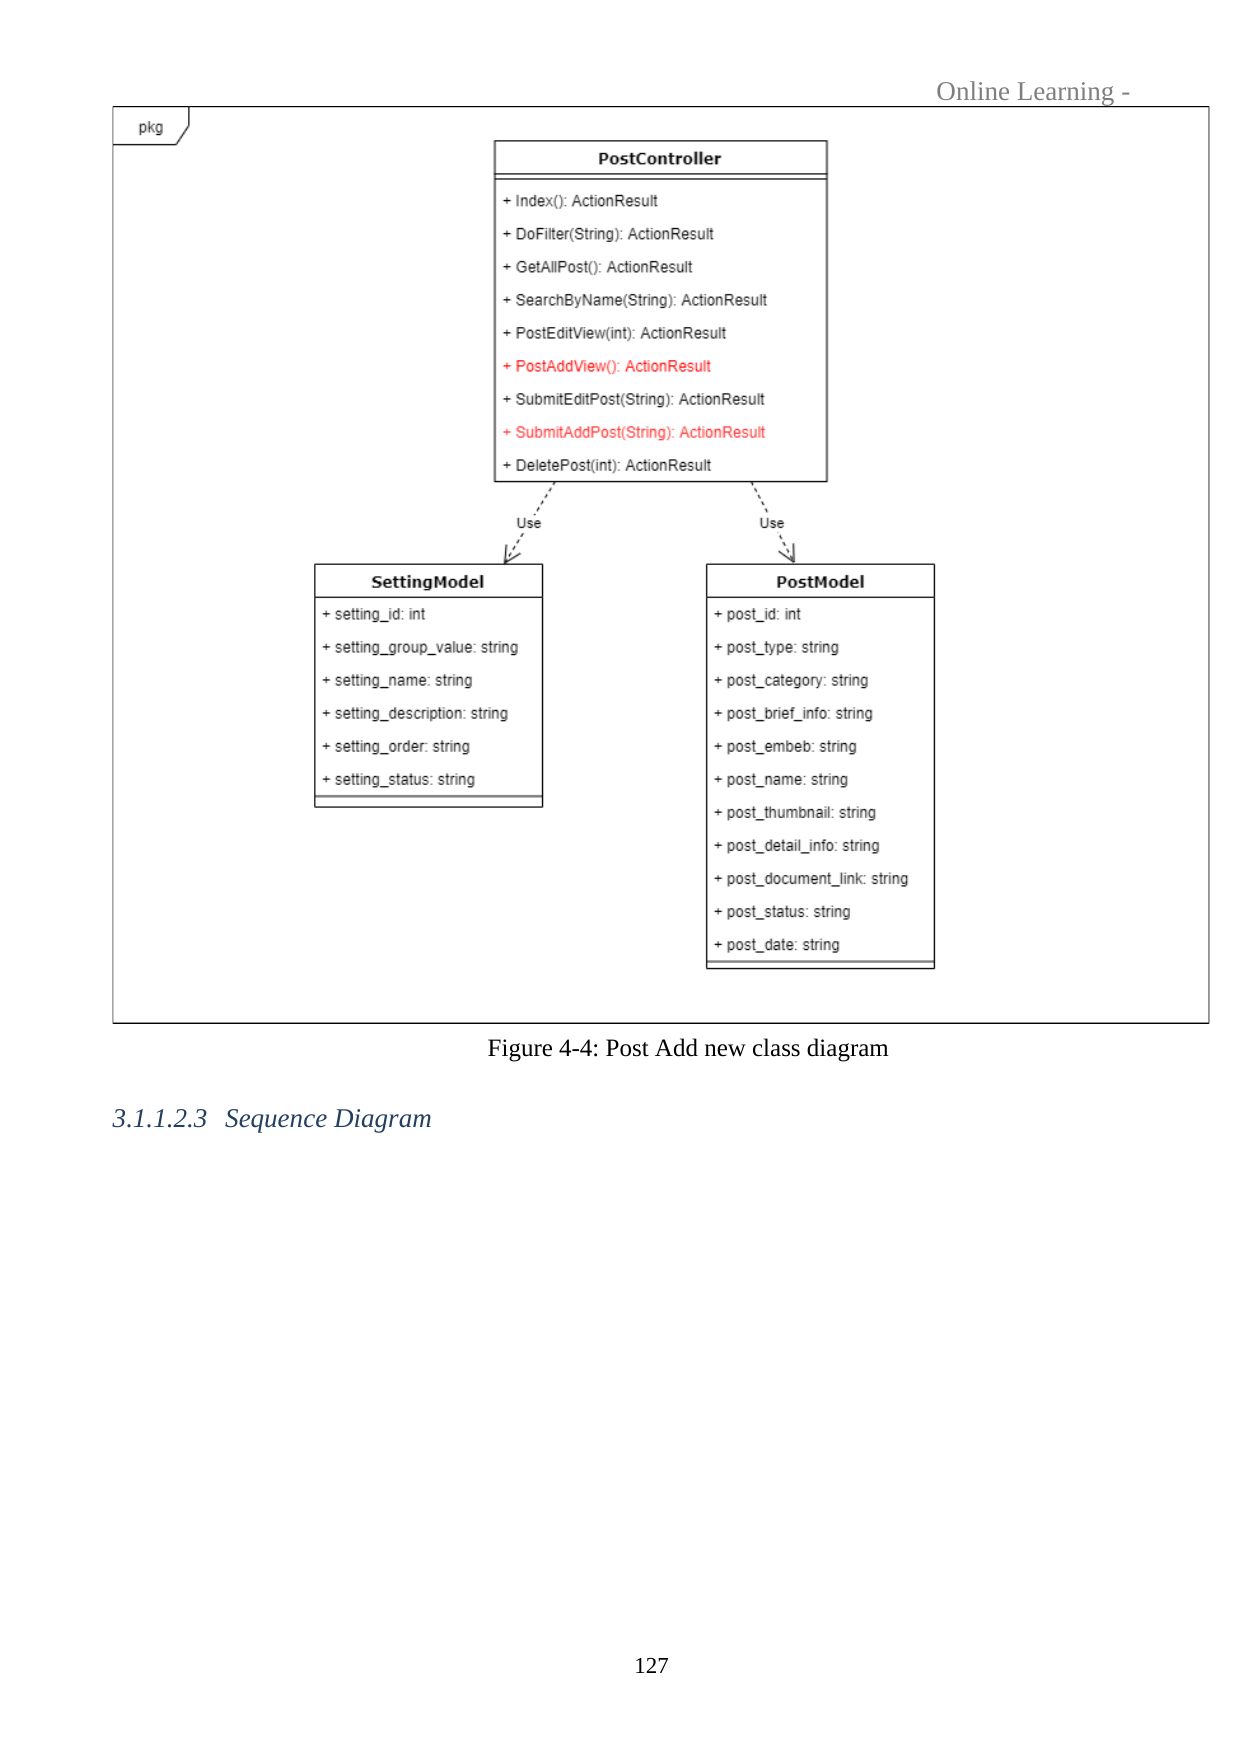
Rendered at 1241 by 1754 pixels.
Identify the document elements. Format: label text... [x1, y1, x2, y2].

list Figure 4-4: Post Add new class diagram [167, 1033, 1209, 1062]
subtitle Sequence Diagram [112, 1102, 1209, 1133]
picture [112, 106, 1210, 1024]
